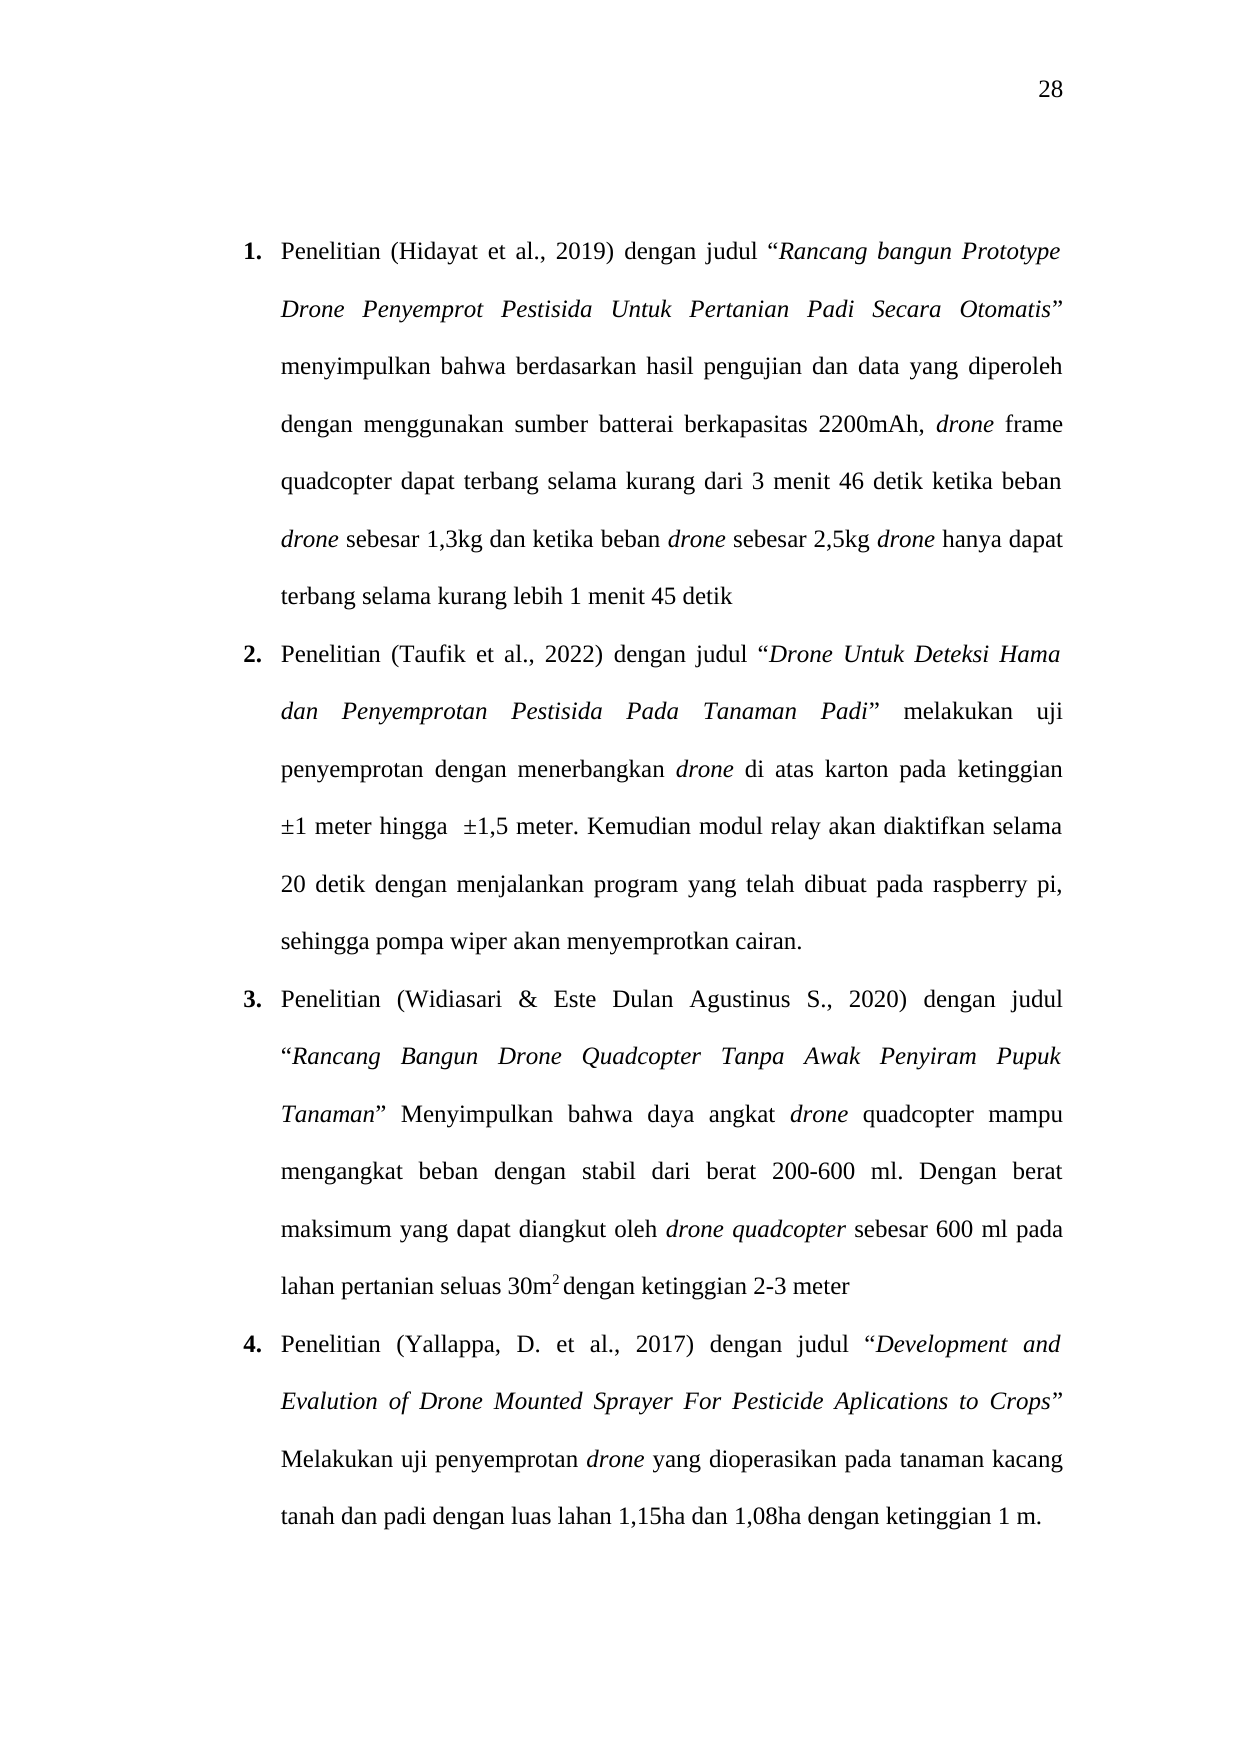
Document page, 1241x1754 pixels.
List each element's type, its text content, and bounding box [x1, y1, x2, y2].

list Penelitian (Widiasari & Este Dulan Agustinus S., 2020) dengan judul “Rancang Bangun Drone Quadcopter Tanpa Awak Penyiram Pupuk Tanaman” Menyimpulkan bahwa daya angkat drone quadcopter mampu mengangkat beban dengan stabil dari berat 200-600 ml. Dengan berat maksimum yang dapat diangkut oleh drone quadcopter sebesar 600 ml pada lahan pertanian seluas 30m2 dengan ketinggian 2-3 meter [243, 984, 1063, 1300]
list Penelitian (Yallappa, D. et al., 2017) dengan judul “Development and Evalution of Drone Mounted Sprayer For Pesticide Aplications to Crops” Melakukan uji penyemprotan drone yang dioperasikan pada tanaman kacang tanah dan padi dengan luas lahan 1,15ha dan 1,08ha dengan ketinggian 1 m. [243, 1329, 1063, 1530]
list Penelitian (Taufik et al., 2022) dengan judul “Drone Untuk Deteksi Hama dan Penyemprotan Pestisida Pada Tanaman Padi” melakukan uji penyemprotan dengan menerbangkan drone di atas karton pada ketinggian ±1 meter hingga ±1,5 meter. Kemudian modul relay akan diaktifkan selama 20 detik dengan menjalankan program yang telah dibuat pada raspberry pi, sehingga pompa wiper akan menyemprotkan cairan. [243, 639, 1063, 955]
list Penelitian (Hidayat et al., 2019) dengan judul “Rancang bangun Prototype Drone Penyemprot Pestisida Untuk Pertanian Padi Secara Otomatis” menyimpulkan bahwa berdasarkan hasil pengujian dan data yang diperoleh dengan menggunakan sumber batterai berkapasitas 2200mAh, drone frame quadcopter dapat terbang selama kurang dari 3 menit 46 detik ketika beban drone sebesar 1,3kg dan ketika beban drone sebesar 2,5kg drone hanya dapat terbang selama kurang lebih 1 menit 45 detik [243, 236, 1063, 610]
